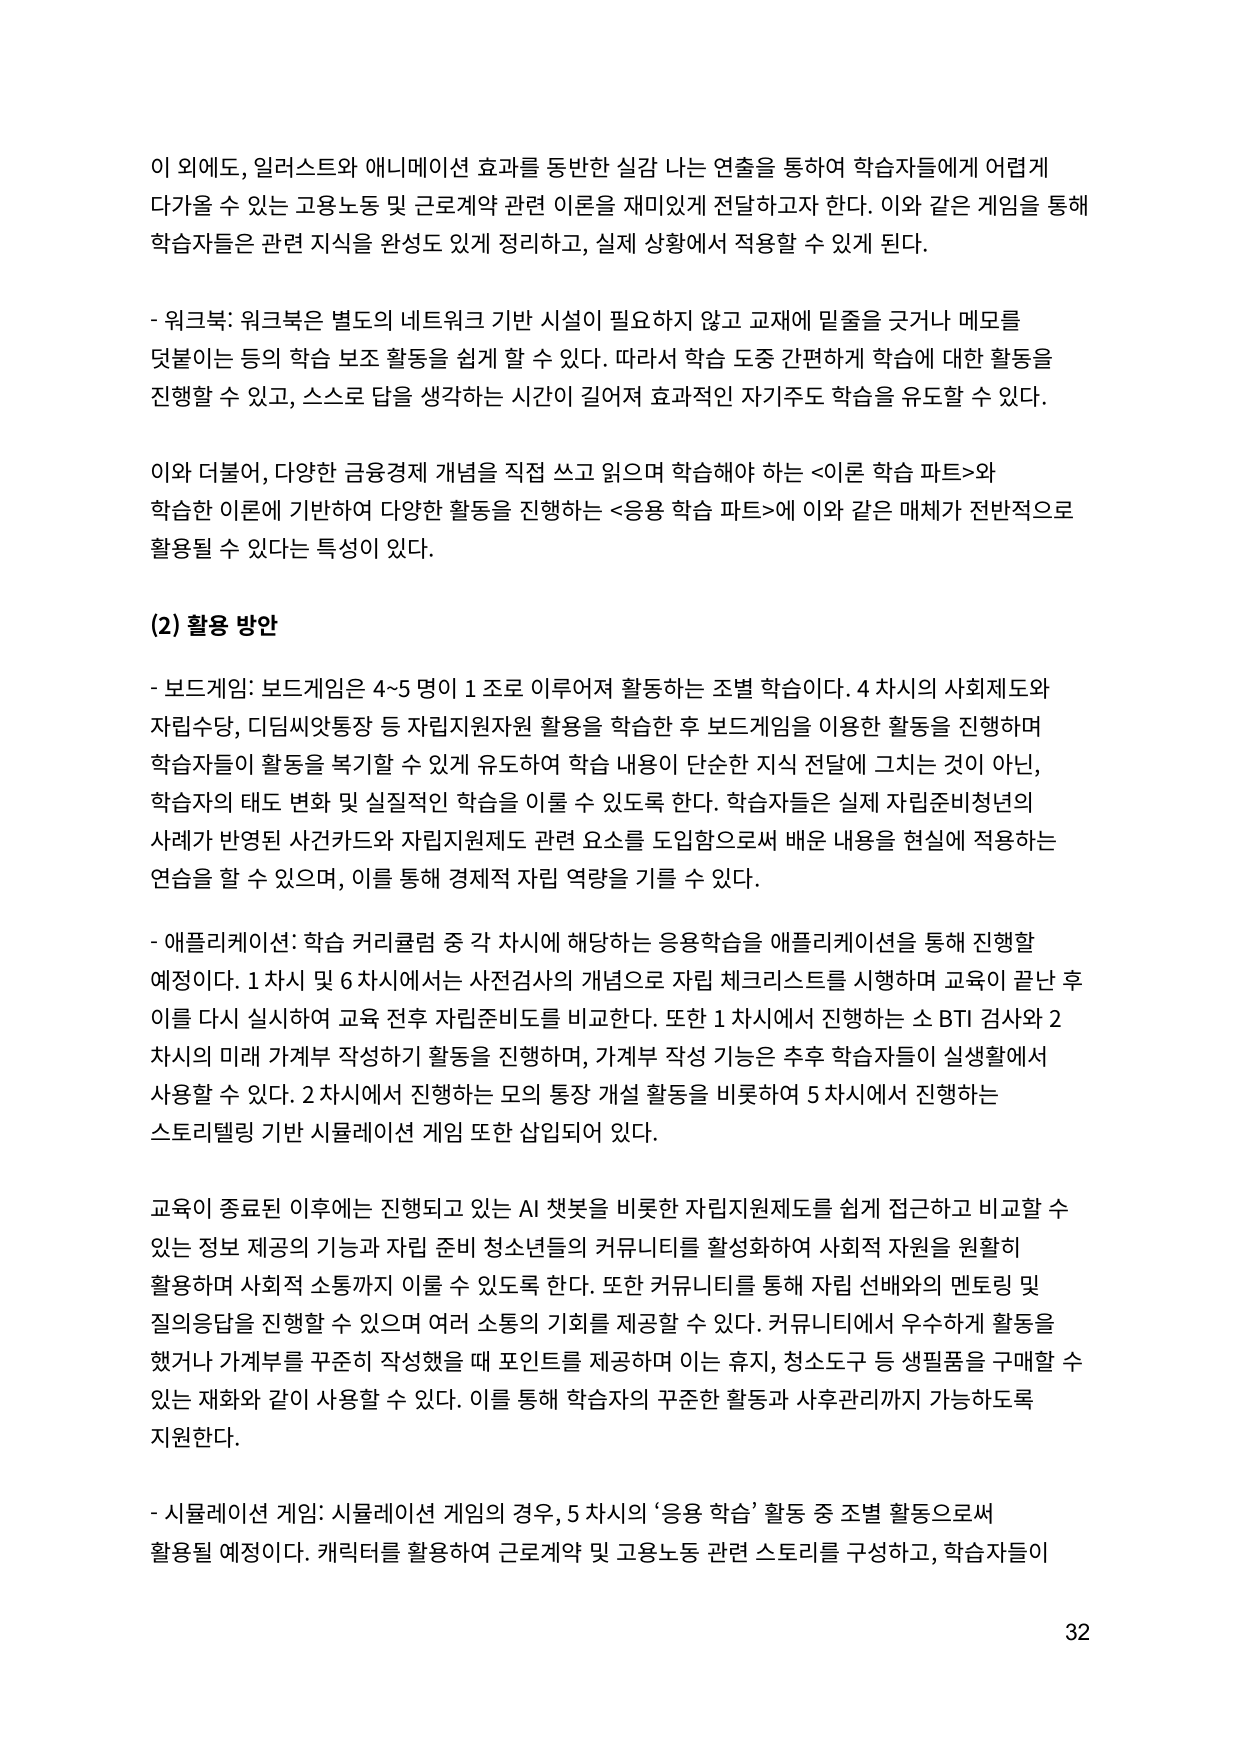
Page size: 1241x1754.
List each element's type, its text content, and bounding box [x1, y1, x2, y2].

text (2) 활용 방안 [150, 607, 1090, 641]
text - 보드게임: 보드게임은 4~5명이 1조로 이루어져 활동하는 조별 학습이다. 4차시의 사회제도와 자립수당, 디딤씨앗통장 등 자립지원자원 활용을 학습한 후 보드게임을 이용한 활동을 진행하며 학습자들이 활동을 복기할 수 있게 유도하여 학습 내용이 단순한 지식 전달에 그치는 것이 아닌, 학습자의 태도 변화 및 실질적인 학습을 이룰 수 있도록 한다. 학습자들은 실제 자립준비청년의 사례가 반영된 사건카드와 자립지원제도 관련 요소를 도입함으로써 배운 내용을 현실에 적용하는 연습을 할 수 있으며, 이를 통해 경제적 자립 역량을 기를 수 있다. [150, 671, 1090, 894]
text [150, 1496, 1090, 1568]
text 교육이 종료된 이후에는 진행되고 있는 AI 챗봇을 비롯한 자립지원제도를 쉽게 접근하고 비교할 수 있는 정보 제공의 기능과 자립 준비 청소년들의 커뮤니티를 활성화하여 사회적 자원을 원활히 활용하며 사회적 소통까지 이룰 수 있도록 한다. 또한 커뮤니티를 통해 자립 선배와의 멘토링 및 질의응답을 진행할 수 있으며 여러 소통의 기회를 제공할 수 있다. 커뮤니티에서 우수하게 활동을 했거나 가계부를 꾸준히 작성했을 때 포인트를 제공하며 이는 휴지, 청소도구 등 생필품을 구매할 수 있는 재화와 같이 사용할 수 있다. 이를 통해 학습자의 꾸준한 활동과 사후관리까지 가능하도록 지원한다. [150, 1191, 1090, 1453]
text - 애플리케이션: 학습 커리큘럼 중 각 차시에 해당하는 응용학습을 애플리케이션을 통해 진행할 예정이다. 1차시 및 6차시에서는 사전검사의 개념으로 자립 체크리스트를 시행하며 교육이 끝난 후 이를 다시 실시하여 교육 전후 자립준비도를 비교한다. 또한 1차시에서 진행하는 소BTI 검사와 2차시의 미래 가계부 작성하기 활동을 진행하며, 가계부 작성 기능은 추후 학습자들이 실생활에서 사용할 수 있다. 2차시에서 진행하는 모의 통장 개설 활동을 비롯하여 5차시에서 진행하는 스토리텔링 기반 시뮬레이션 게임 또한 삽입되어 있다. [150, 924, 1090, 1148]
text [150, 150, 1090, 564]
